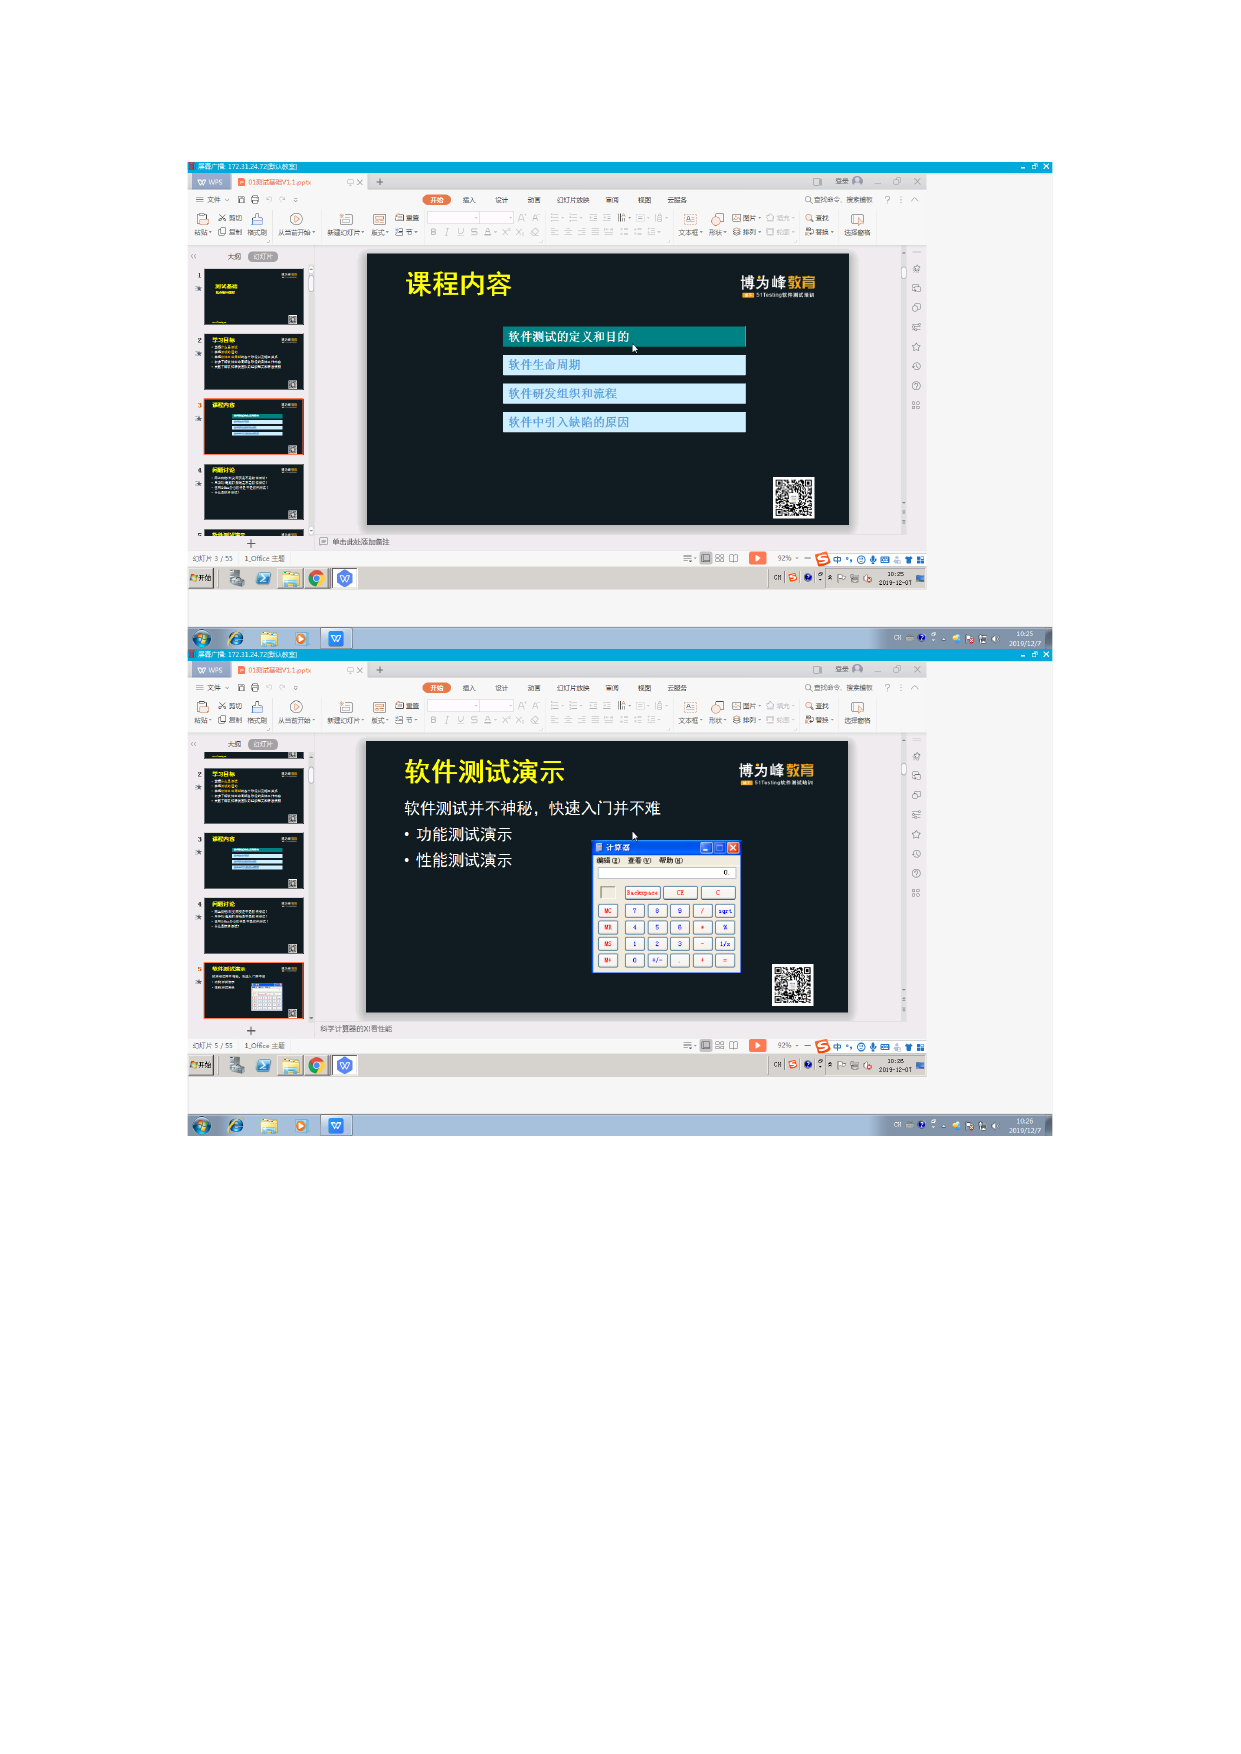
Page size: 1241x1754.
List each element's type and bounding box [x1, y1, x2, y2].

picture [199, 652, 210, 657]
picture [199, 164, 210, 169]
picture [187, 174, 1053, 648]
picture [187, 662, 1053, 1136]
